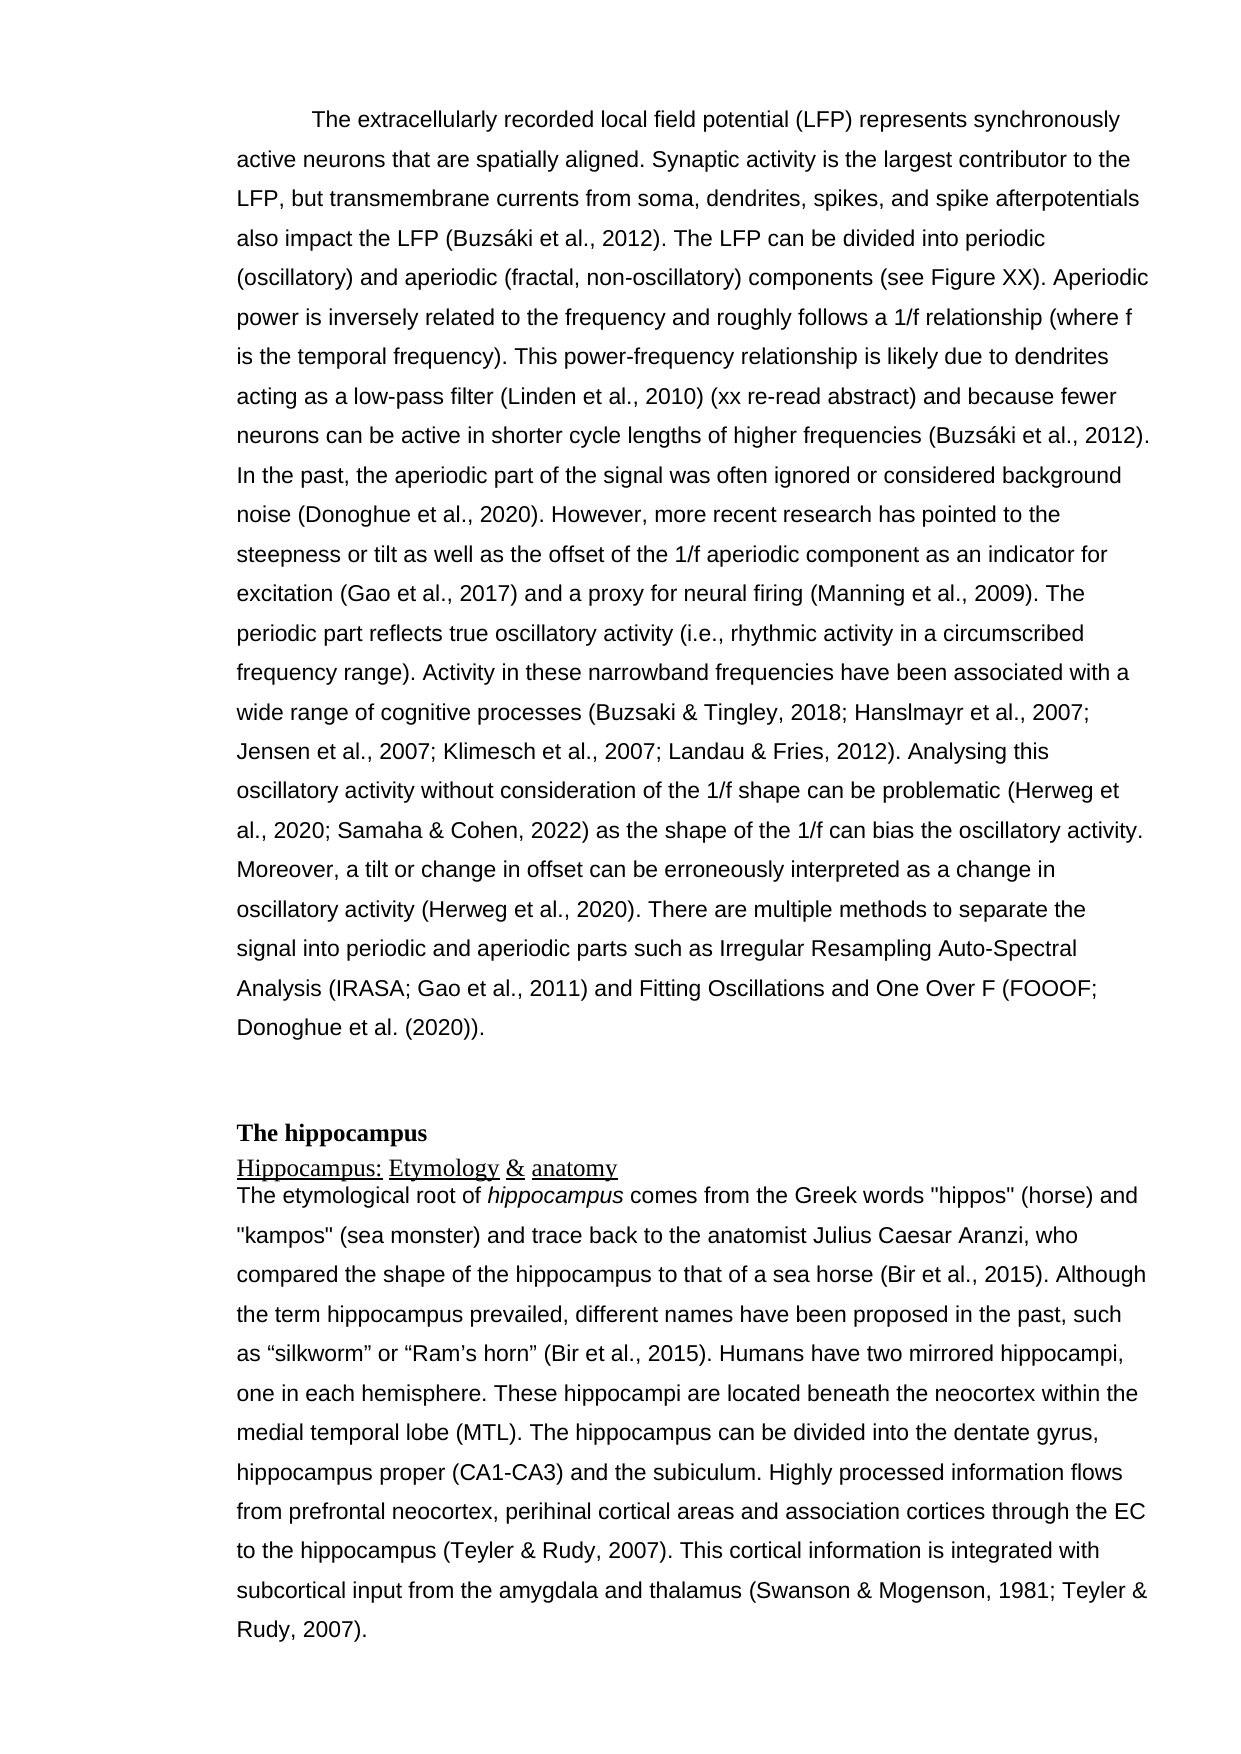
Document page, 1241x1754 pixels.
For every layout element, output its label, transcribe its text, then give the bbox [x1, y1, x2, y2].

subtitle The hippocampus [236, 1118, 1152, 1147]
subtitle Hippocampus: Etymology & anatomy [236, 1153, 1152, 1182]
text The etymological root of hippocampus comes from the Greek words "hippos" (horse) and "kampos" (sea monster) and trace back to the anatomist Julius Caesar Aranzi, who compared the shape of the hippocampus to that of a sea horse (Bir et al., 2015). Although the term hippocampus prevailed, different names have been proposed in the past, such as “silkworm” or “Ram’s horn” (Bir et al., 2015). Humans have two mirrored hippocampi, one in each hemisphere. These hippocampi are located beneath the neocortex within the medial temporal lobe (MTL). The hippocampus can be divided into the dentate gyrus, hippocampus proper (CA1-CA3) and the subiculum. Highly processed information flows from prefrontal neocortex, perihinal cortical areas and association cortices through the EC to the hippocampus (Teyler & Rudy, 2007). This cortical information is integrated with subcortical input from the amygdala and thalamus (Swanson & Mogenson, 1981; Teyler & Rudy, 2007). [236, 1182, 1152, 1643]
text The extracellularly recorded local field potential (LFP) represents synchronously active neurons that are spatially aligned. Synaptic activity is the largest contributor to the LFP, but transmembrane currents from soma, dendrites, spikes, and spike afterpotentials also impact the LFP (Buzsáki et al., 2012). The LFP can be divided into periodic (oscillatory) and aperiodic (fractal, non-oscillatory) components (see Figure XX). Aperiodic power is inversely related to the frequency and roughly follows a 1/f relationship (where f is the temporal frequency). This power-frequency relationship is likely due to dendrites acting as a low-pass filter (Linden et al., 2010) (xx re-read abstract) and because fewer neurons can be active in shorter cycle lengths of higher frequencies (Buzsáki et al., 2012). In the past, the aperiodic part of the signal was often ignored or considered background noise (Donoghue et al., 2020). However, more recent research has pointed to the steepness or tilt as well as the offset of the 1/f aperiodic component as an indicator for excitation (Gao et al., 2017) and a proxy for neural firing (Manning et al., 2009). The periodic part reflects true oscillatory activity (i.e., rhythmic activity in a circumscribed frequency range). Activity in these narrowband frequencies have been associated with a wide range of cognitive processes (Buzsaki & Tingley, 2018; Hanslmayr et al., 2007; Jensen et al., 2007; Klimesch et al., 2007; Landau & Fries, 2012). Analysing this oscillatory activity without consideration of the 1/f shape can be problematic (Herweg et al., 2020; Samaha & Cohen, 2022) as the shape of the 1/f can bias the oscillatory activity. Moreover, a tilt or change in offset can be erroneously interpreted as a change in oscillatory activity (Herweg et al., 2020). There are multiple methods to separate the signal into periodic and aperiodic parts such as Irregular Resampling Auto-Spectral Analysis (IRASA; Gao et al., 2011) and Fitting Oscillations and One Over F (FOOOF; Donoghue et al. (2020)). [236, 106, 1152, 1041]
